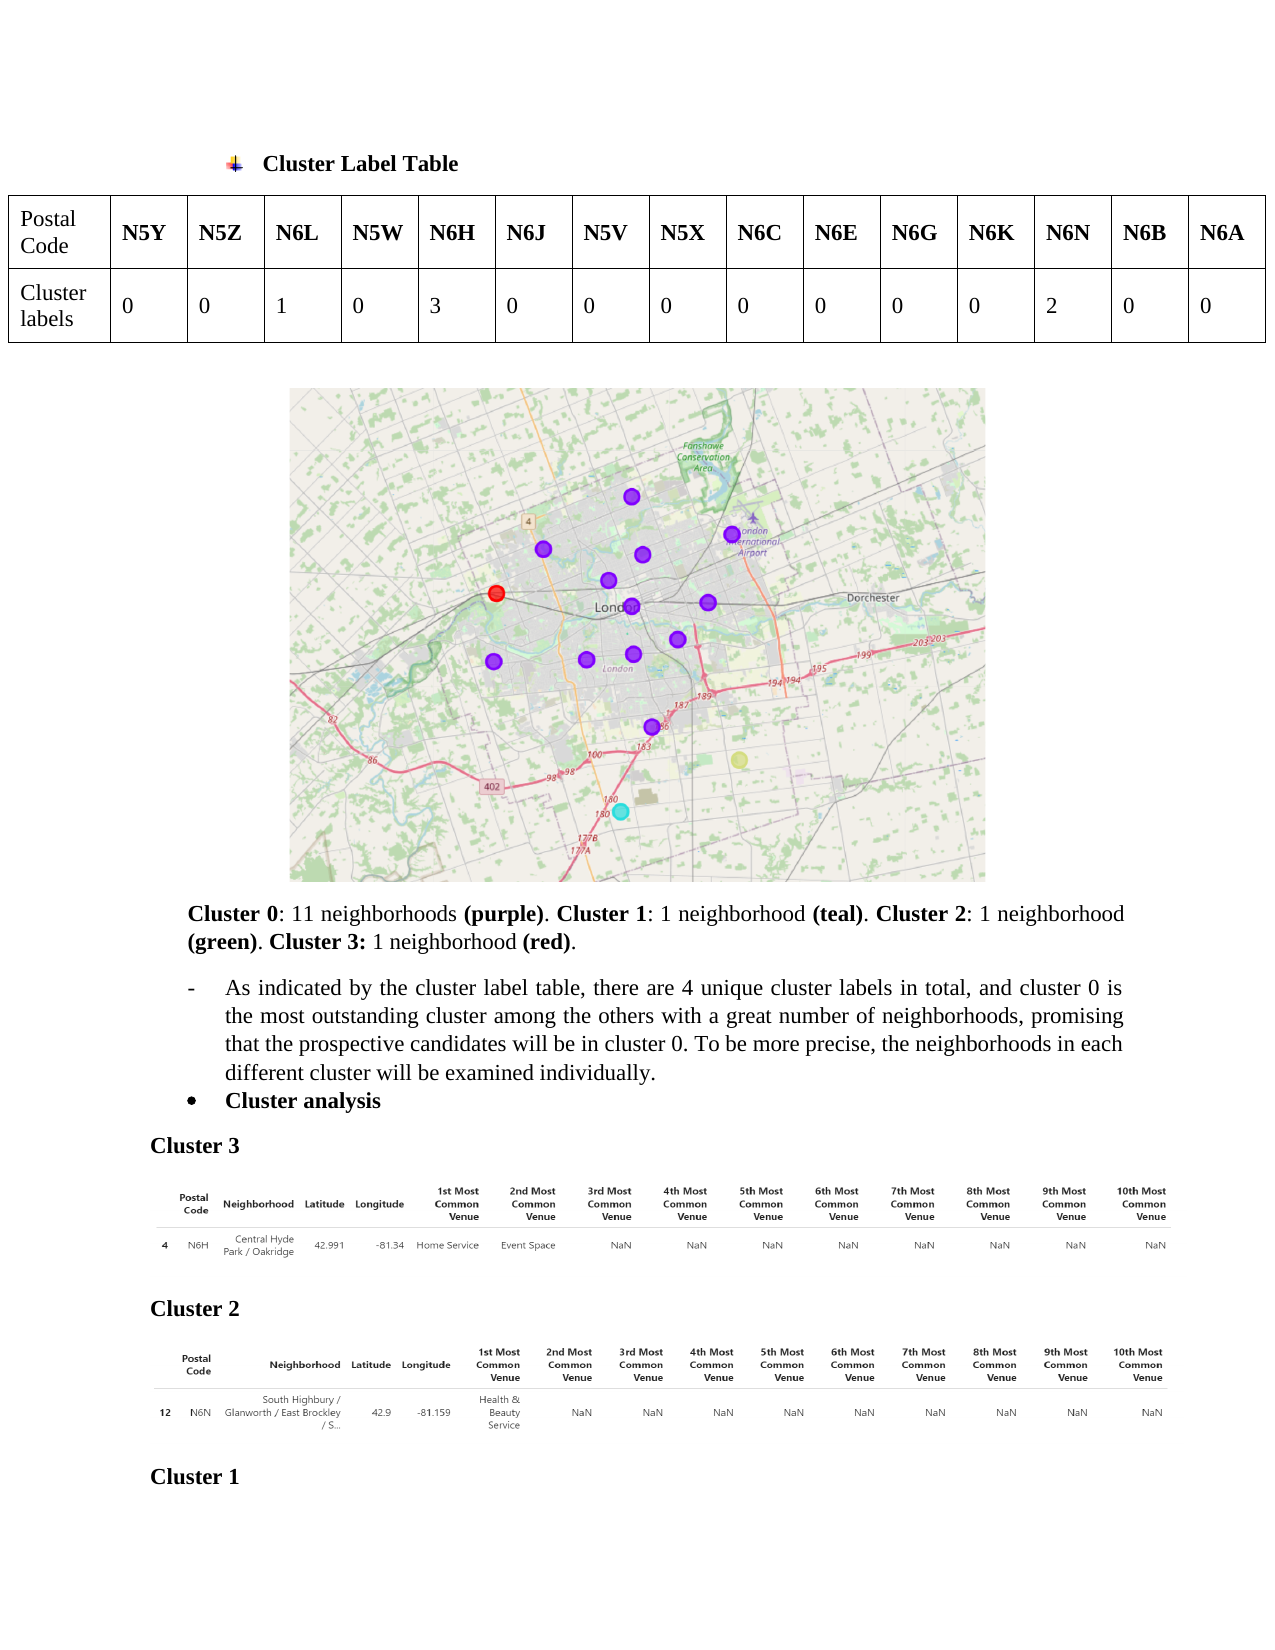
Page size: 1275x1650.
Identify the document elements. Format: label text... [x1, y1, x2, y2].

table_cell 0 [188, 269, 264, 342]
table_header N6A [1189, 196, 1265, 267]
table_cell 0 [804, 269, 880, 342]
table_cell 3 [419, 269, 495, 342]
picture [226, 154, 243, 172]
text Cluster 3 [150, 1132, 1125, 1159]
table_cell 0 [958, 269, 1034, 342]
table_header N6L [265, 196, 341, 267]
table_cell 0 [881, 269, 957, 342]
table_cell 0 [727, 269, 803, 342]
table_header N6J [496, 196, 572, 267]
list As indicated by the cluster label table, there are 4 unique cluster labels in total, and cluster 0 is the most outstanding cluster among the others with a great number of neighborhoods, promising that the prospective candidates will be in cluster 0. To be more precise, the neighborhoods in each different cluster will be examined individually. [187, 973, 1125, 1085]
table_header N6H [419, 196, 495, 267]
table_header N5Y [111, 196, 187, 267]
picture [150, 1340, 1185, 1444]
table_cell 2 [1035, 269, 1111, 342]
table_header N5Z [188, 196, 264, 267]
table_header N6C [727, 196, 803, 267]
table_cell 0 [1189, 269, 1265, 342]
table_cell 0 [650, 269, 726, 342]
table_header N5V [573, 196, 649, 267]
picture [289, 388, 986, 882]
table_header N6K [958, 196, 1034, 267]
table_header N6E [804, 196, 880, 267]
table_cell 0 [573, 269, 649, 342]
table_header N5X [650, 196, 726, 267]
table_header N6N [1035, 196, 1111, 267]
table_cell 0 [342, 269, 418, 342]
text Cluster 1 [150, 1463, 1125, 1489]
table_cell 1 [265, 269, 341, 342]
list Cluster Label Table [225, 150, 1125, 176]
table_cell Cluster labels [9, 269, 110, 342]
table_header N6B [1112, 196, 1188, 267]
table_header N6G [881, 196, 957, 267]
table_cell 0 [111, 269, 187, 342]
text Cluster 0: 11 neighborhoods (purple). Cluster 1: 1 neighborhood (teal). Cluster 2: 1 neighborhood (green). Cluster 3: 1 neighborhood (red). [187, 900, 1125, 955]
picture [150, 1177, 1188, 1277]
text Cluster 2 [150, 1295, 1125, 1322]
table_header Postal Code [9, 196, 110, 267]
table_cell 0 [496, 269, 572, 342]
list Cluster analysis [187, 1087, 1125, 1114]
table_cell 0 [1112, 269, 1188, 342]
table_header N5W [342, 196, 418, 267]
